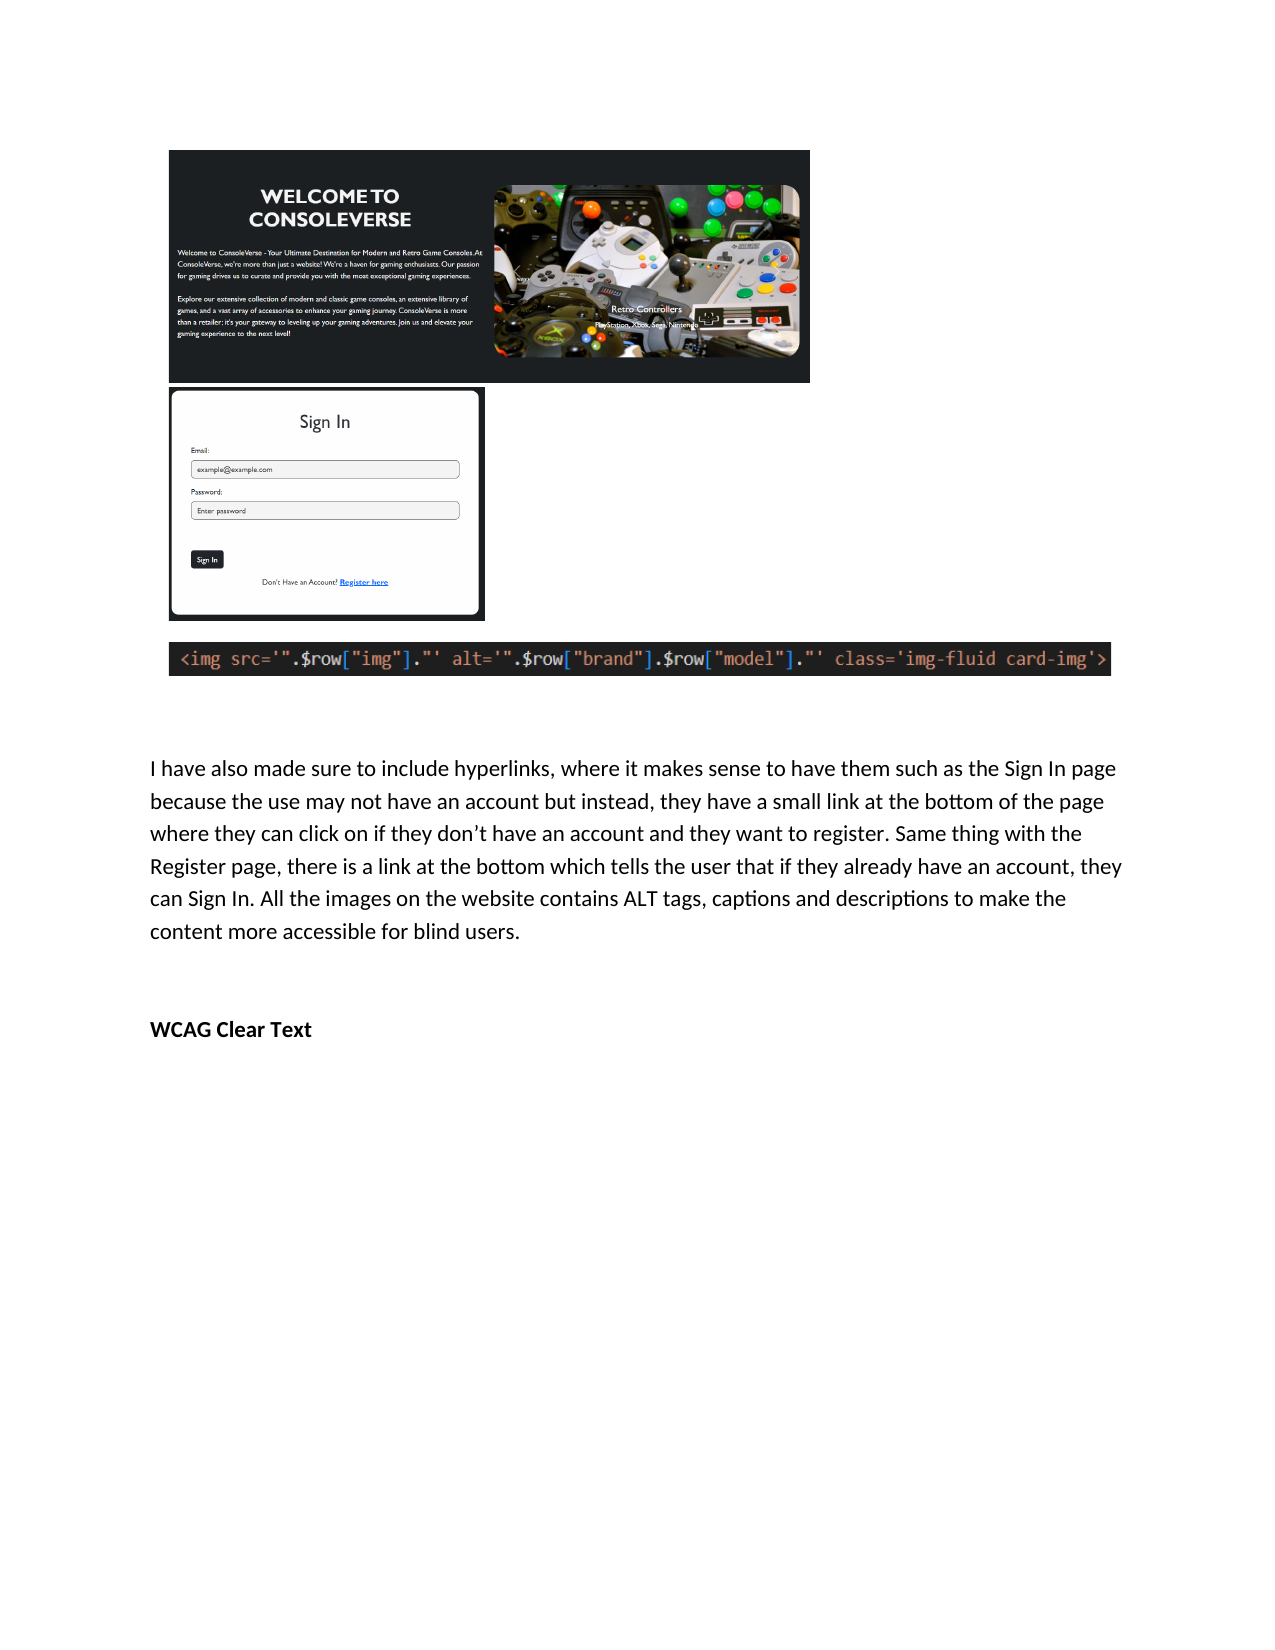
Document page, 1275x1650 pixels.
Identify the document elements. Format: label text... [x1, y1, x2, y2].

text I have also made sure to include hyperlinks, where it makes sense to have them such as the Sign In page because the use may not have an account but instead, they have a small link at the bottom of the page where they can click on if they don’t have an account and they want to register. Same thing with the Register page, there is a link at the bottom which tells the user that if they already have an account, they can Sign In. All the images on the website contains ALT tags, captions and descriptions to make the content more accessible for blind users. [150, 754, 1125, 945]
text WCAG Clear Text [150, 1015, 1125, 1043]
